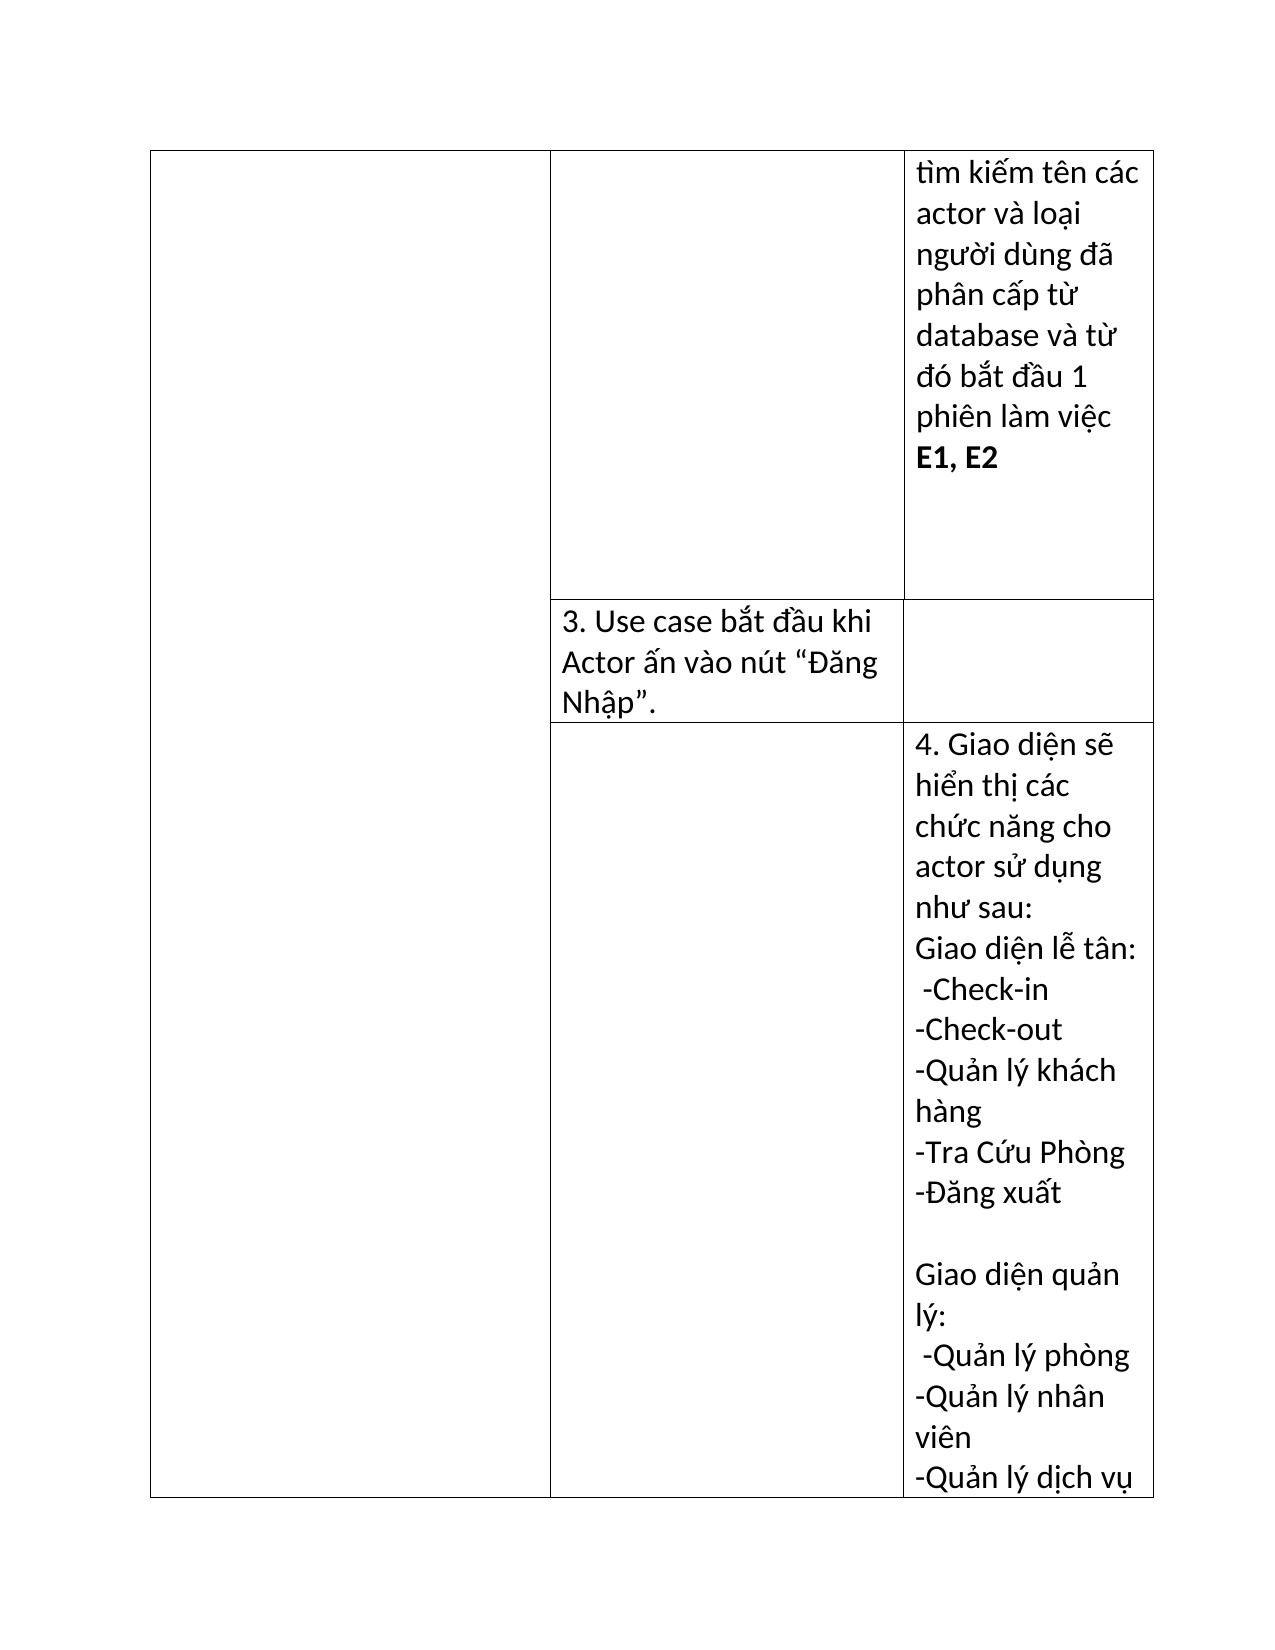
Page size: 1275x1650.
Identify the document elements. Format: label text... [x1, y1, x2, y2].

table_cell 3. Use case bắt đầu khi Actor ấn vào nút “Đăng Nhập”. [551, 600, 903, 722]
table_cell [904, 723, 1153, 1497]
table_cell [905, 151, 1153, 599]
table_cell [551, 723, 903, 1497]
table_cell [551, 151, 904, 599]
table_cell [904, 600, 1153, 722]
